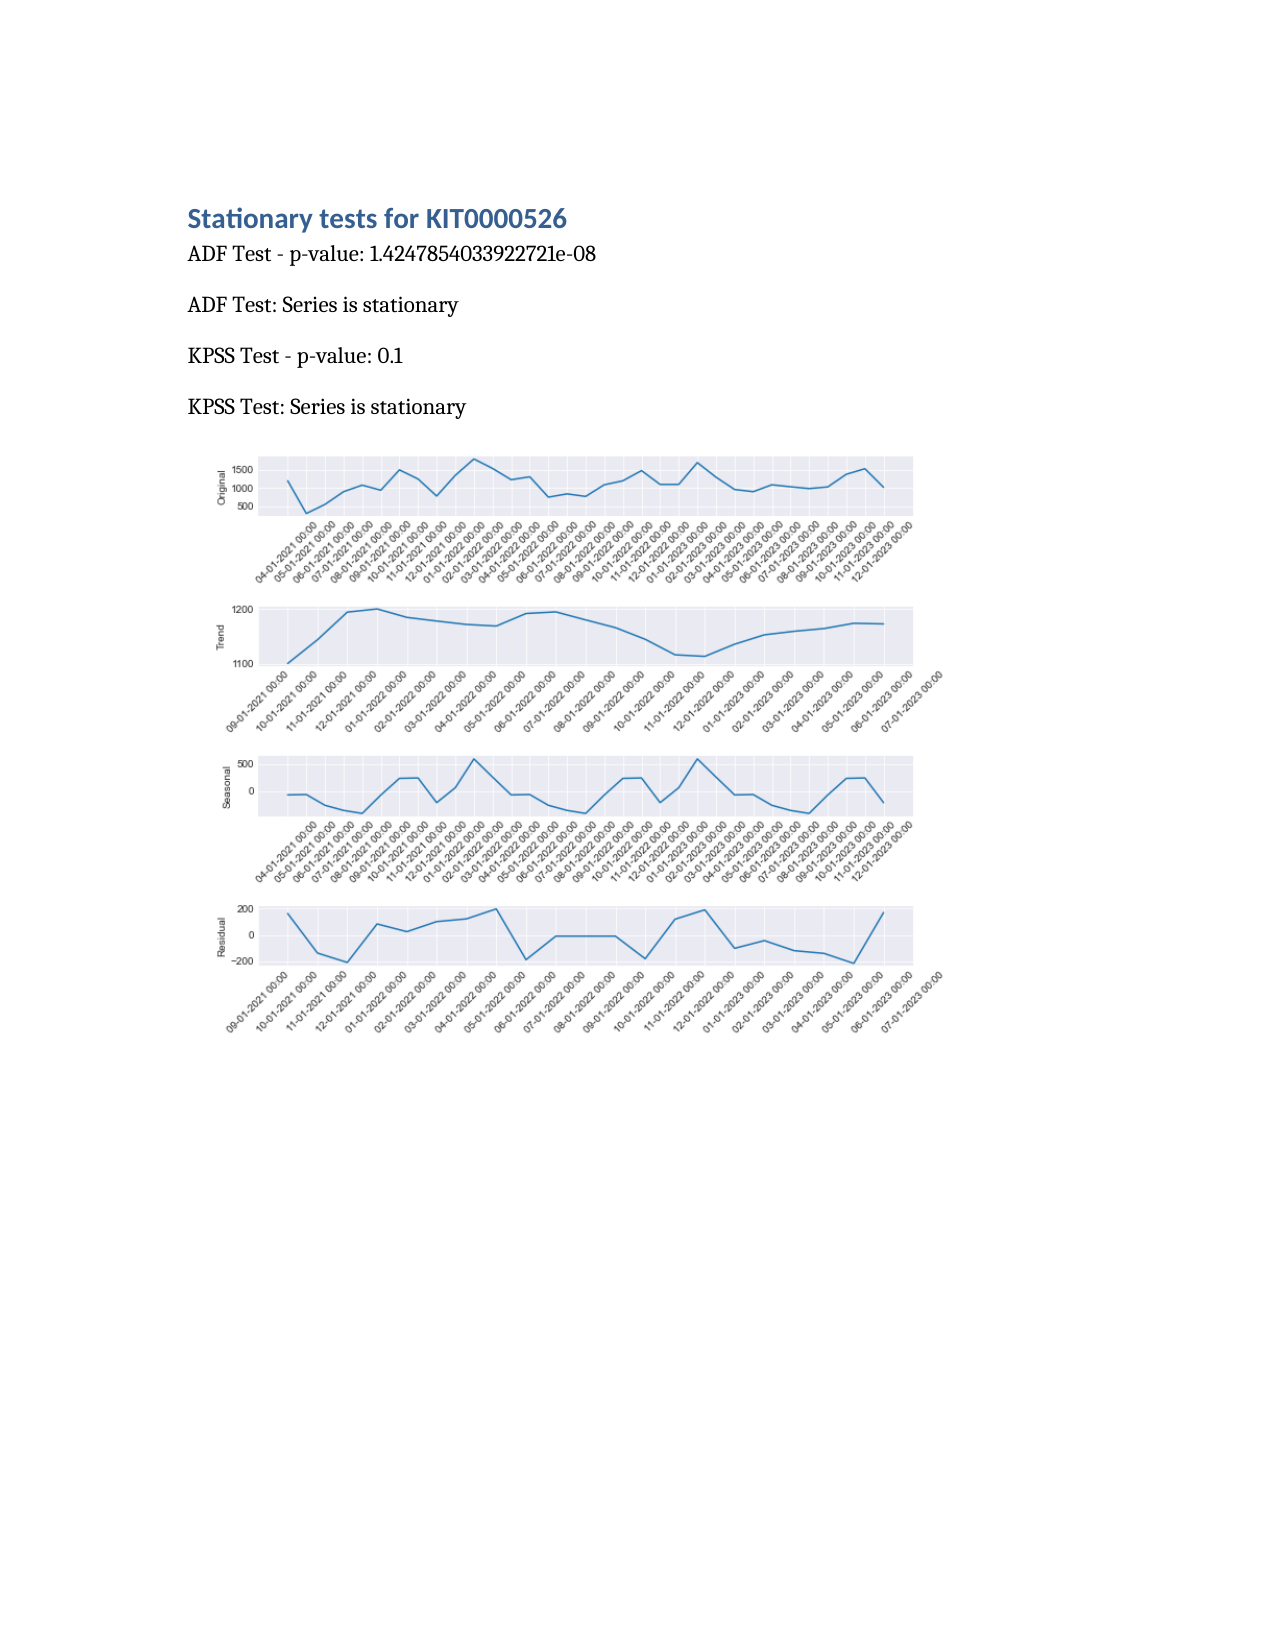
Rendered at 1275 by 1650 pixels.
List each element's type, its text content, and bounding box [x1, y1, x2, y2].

subtitle Stationary tests for KIT0000526 [187, 200, 1087, 236]
text KPSS Test - p-value: 0.1 [187, 343, 1087, 369]
picture [206, 445, 957, 1046]
text KPSS Test: Series is stationary [187, 394, 1087, 420]
text ADF Test: Series is stationary [187, 292, 1087, 318]
text ADF Test - p-value: 1.4247854033922721e-08 [187, 241, 1087, 267]
